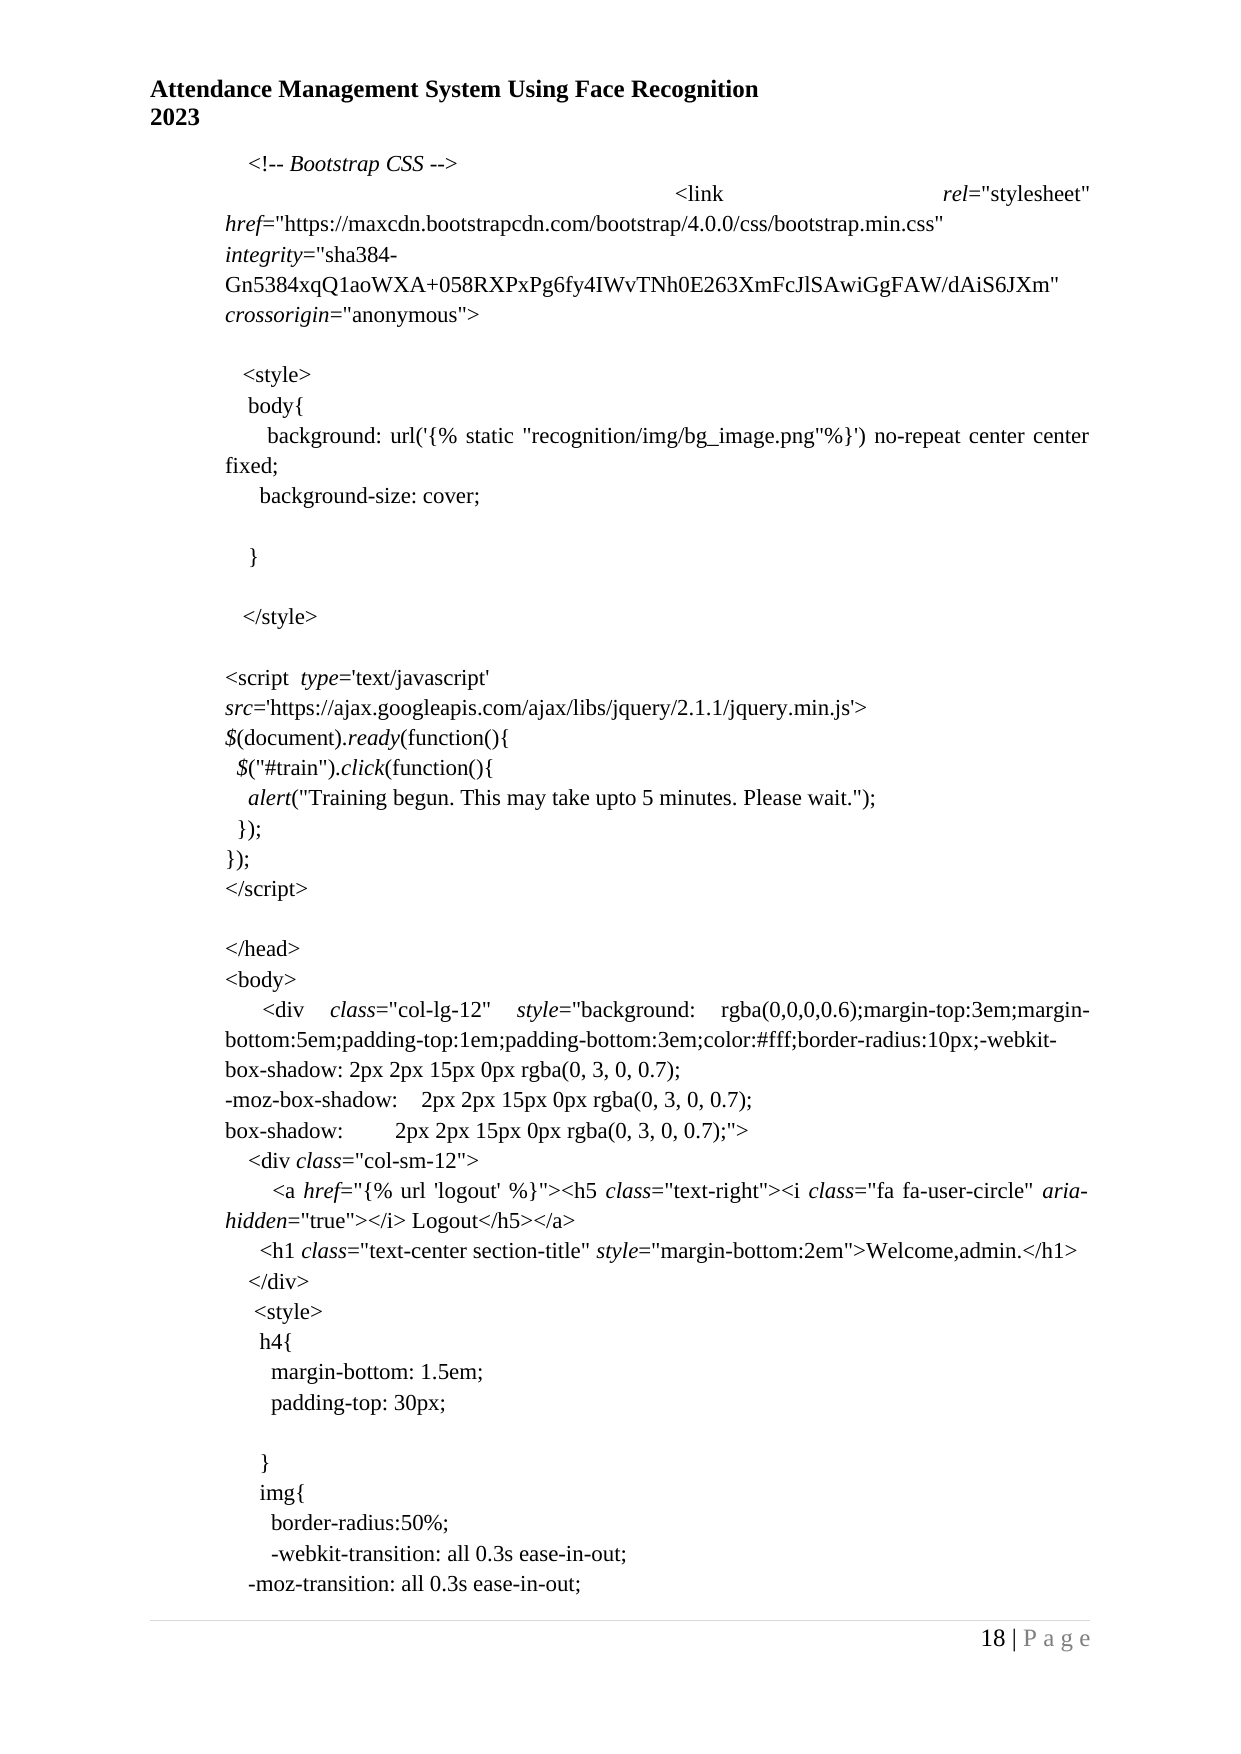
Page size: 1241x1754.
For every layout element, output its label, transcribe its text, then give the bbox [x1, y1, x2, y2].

text <style> [225, 361, 1090, 388]
text -moz-transition: all 0.3s ease-in-out; [225, 1570, 1090, 1596]
text background: url('{% static "recognition/img/bg_image.png"%}') no-repeat center center fixed; [225, 422, 1090, 478]
text <script type='text/javascript' [225, 663, 1090, 690]
text $("#train").click(function(){ [225, 754, 1090, 781]
text <a href="{% url 'logout' %}"><h5 class="text-right"><i class="fa fa-user-circle" aria-hidden="true"></i> Logout</h5></a> [225, 1177, 1090, 1234]
text </script> [225, 875, 1090, 901]
text <style> [225, 1298, 1090, 1324]
text <div class="col-sm-12"> [225, 1147, 1090, 1173]
text }); [225, 814, 1090, 841]
text h4{ [225, 1328, 1090, 1354]
text } [225, 543, 1090, 569]
text padding-top: 30px; [225, 1388, 1090, 1415]
text }); [225, 845, 1090, 871]
text margin-bottom: 1.5em; [225, 1358, 1090, 1385]
text -webkit-transition: all 0.3s ease-in-out; [225, 1539, 1090, 1566]
text alert("Training begun. This may take upto 5 minutes. Please wait."); [225, 784, 1090, 811]
text body{ [225, 392, 1090, 418]
text -moz-box-shadow: 2px 2px 15px 0px rgba(0, 3, 0, 0.7); [225, 1086, 1090, 1113]
text <!-- Bootstrap CSS --> [225, 150, 1090, 176]
text src='https://ajax.googleapis.com/ajax/libs/jquery/2.1.1/jquery.min.js'> [225, 694, 1090, 720]
text </head> [225, 935, 1090, 962]
text background-size: cover; [225, 482, 1090, 509]
text <body> [225, 966, 1090, 992]
text $(document).ready(function(){ [225, 724, 1090, 750]
text <div class="col-lg-12" style="background: rgba(0,0,0,0.6);margin-top:3em;margin-bottom:5em;padding-top:1em;padding-bottom:3em;color:#fff;border-radius:10px;-webkit-box-shadow: 2px 2px 15px 0px rgba(0, 3, 0, 0.7); [225, 996, 1090, 1083]
text box-shadow: 2px 2px 15px 0px rgba(0, 3, 0, 0.7);"> [225, 1117, 1090, 1143]
text <h1 class="text-center section-title" style="margin-bottom:2em">Welcome,admin.</h1> [225, 1237, 1090, 1264]
text </div> [225, 1268, 1090, 1294]
text </style> [225, 603, 1090, 629]
text border-radius:50%; [225, 1509, 1090, 1536]
text img{ [225, 1479, 1090, 1506]
text } [225, 1449, 1090, 1475]
text <link rel="stylesheet" href="https://maxcdn.bootstrapcdn.com/bootstrap/4.0.0/css/bootstrap.min.css" integrity="sha384-Gn5384xqQ1aoWXA+058RXPxPg6fy4IWvTNh0E263XmFcJlSAwiGgFAW/dAiS6JXm" crossorigin="anonymous"> [225, 180, 1090, 327]
